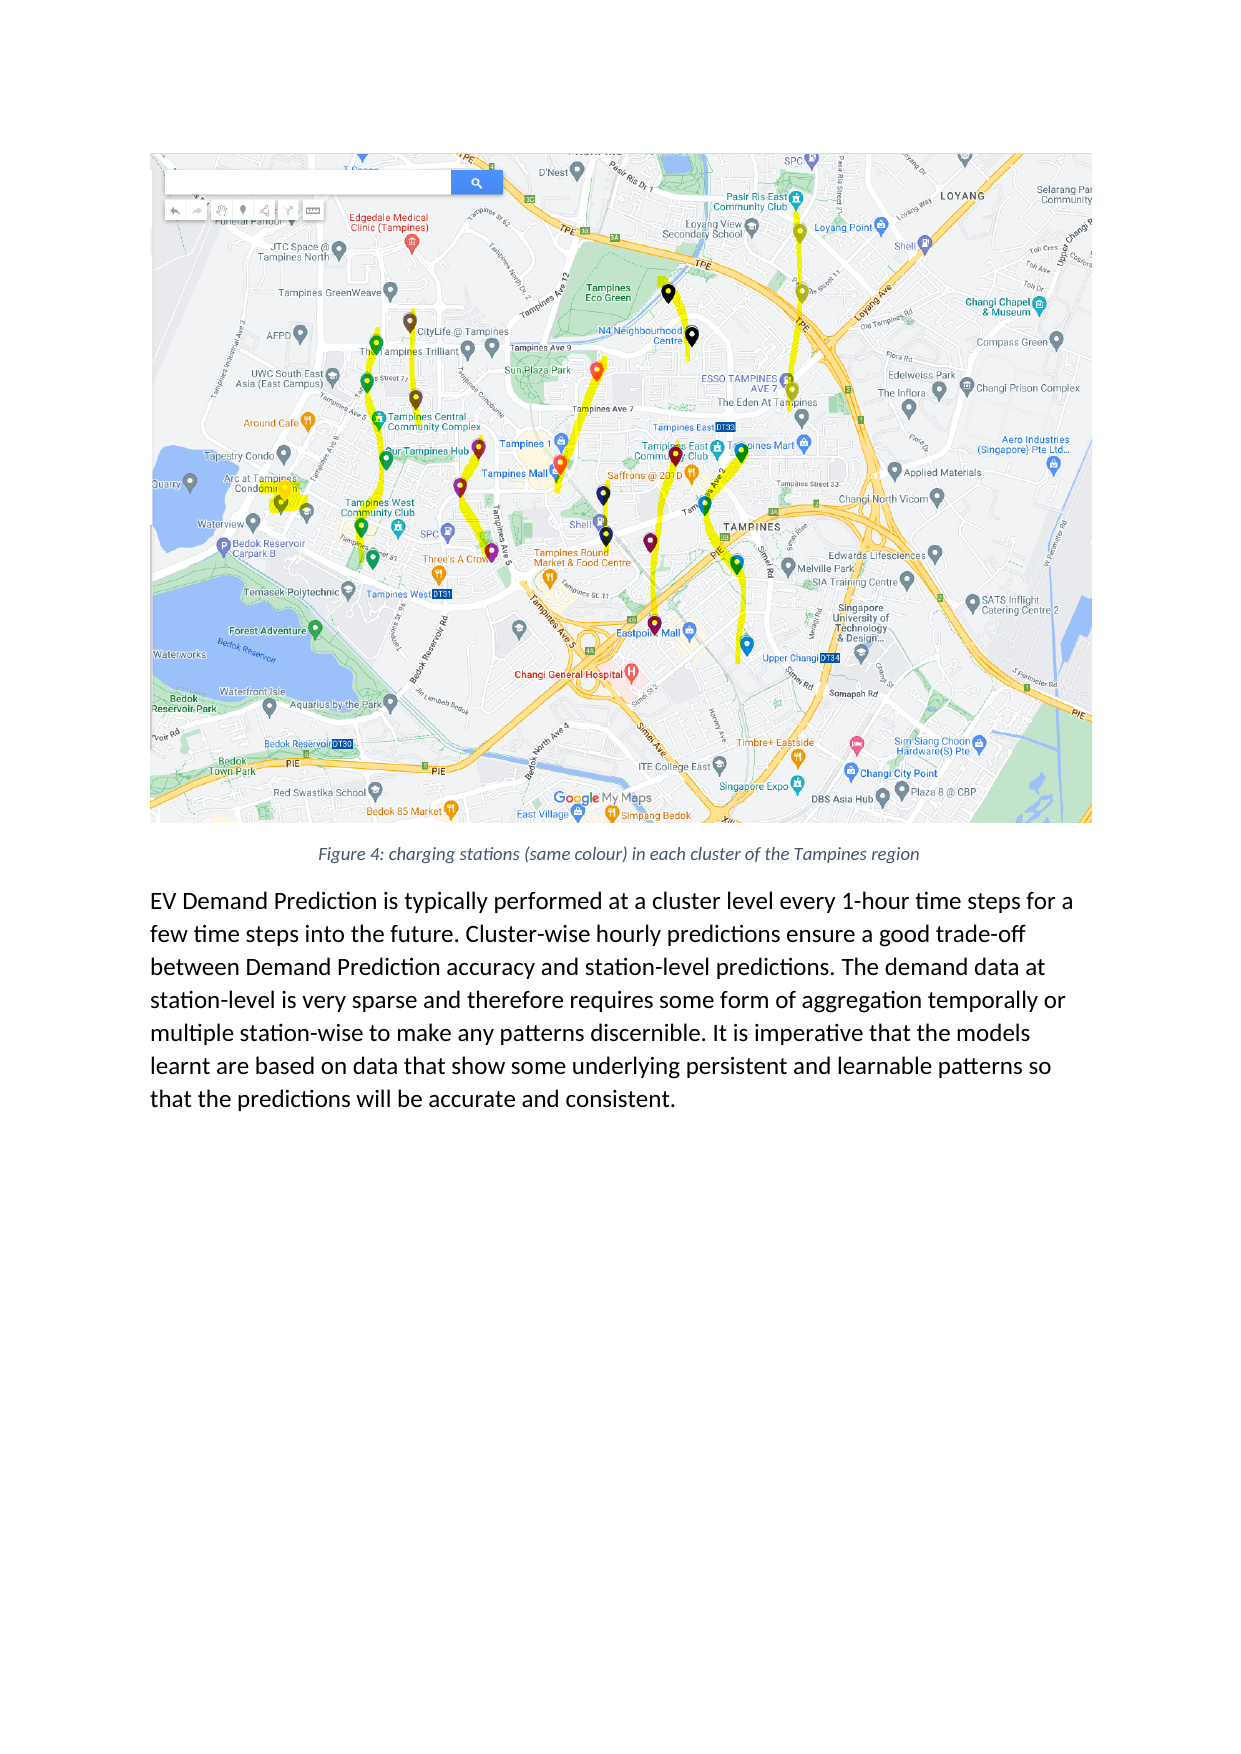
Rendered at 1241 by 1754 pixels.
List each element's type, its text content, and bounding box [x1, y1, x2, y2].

text EV Demand Prediction is typically performed at a cluster level every 1-hour time steps for a few time steps into the future. Cluster-wise hourly predictions ensure a good trade-off between Demand Prediction accuracy and station-level predictions. The demand data at station-level is very sparse and therefore requires some form of aggregation temporally or multiple station-wise to make any patterns discernible. It is imperative that the models learnt are based on data that show some underlying persistent and learnable patterns so that the predictions will be accurate and consistent. [150, 885, 1090, 1113]
picture [150, 150, 1093, 823]
